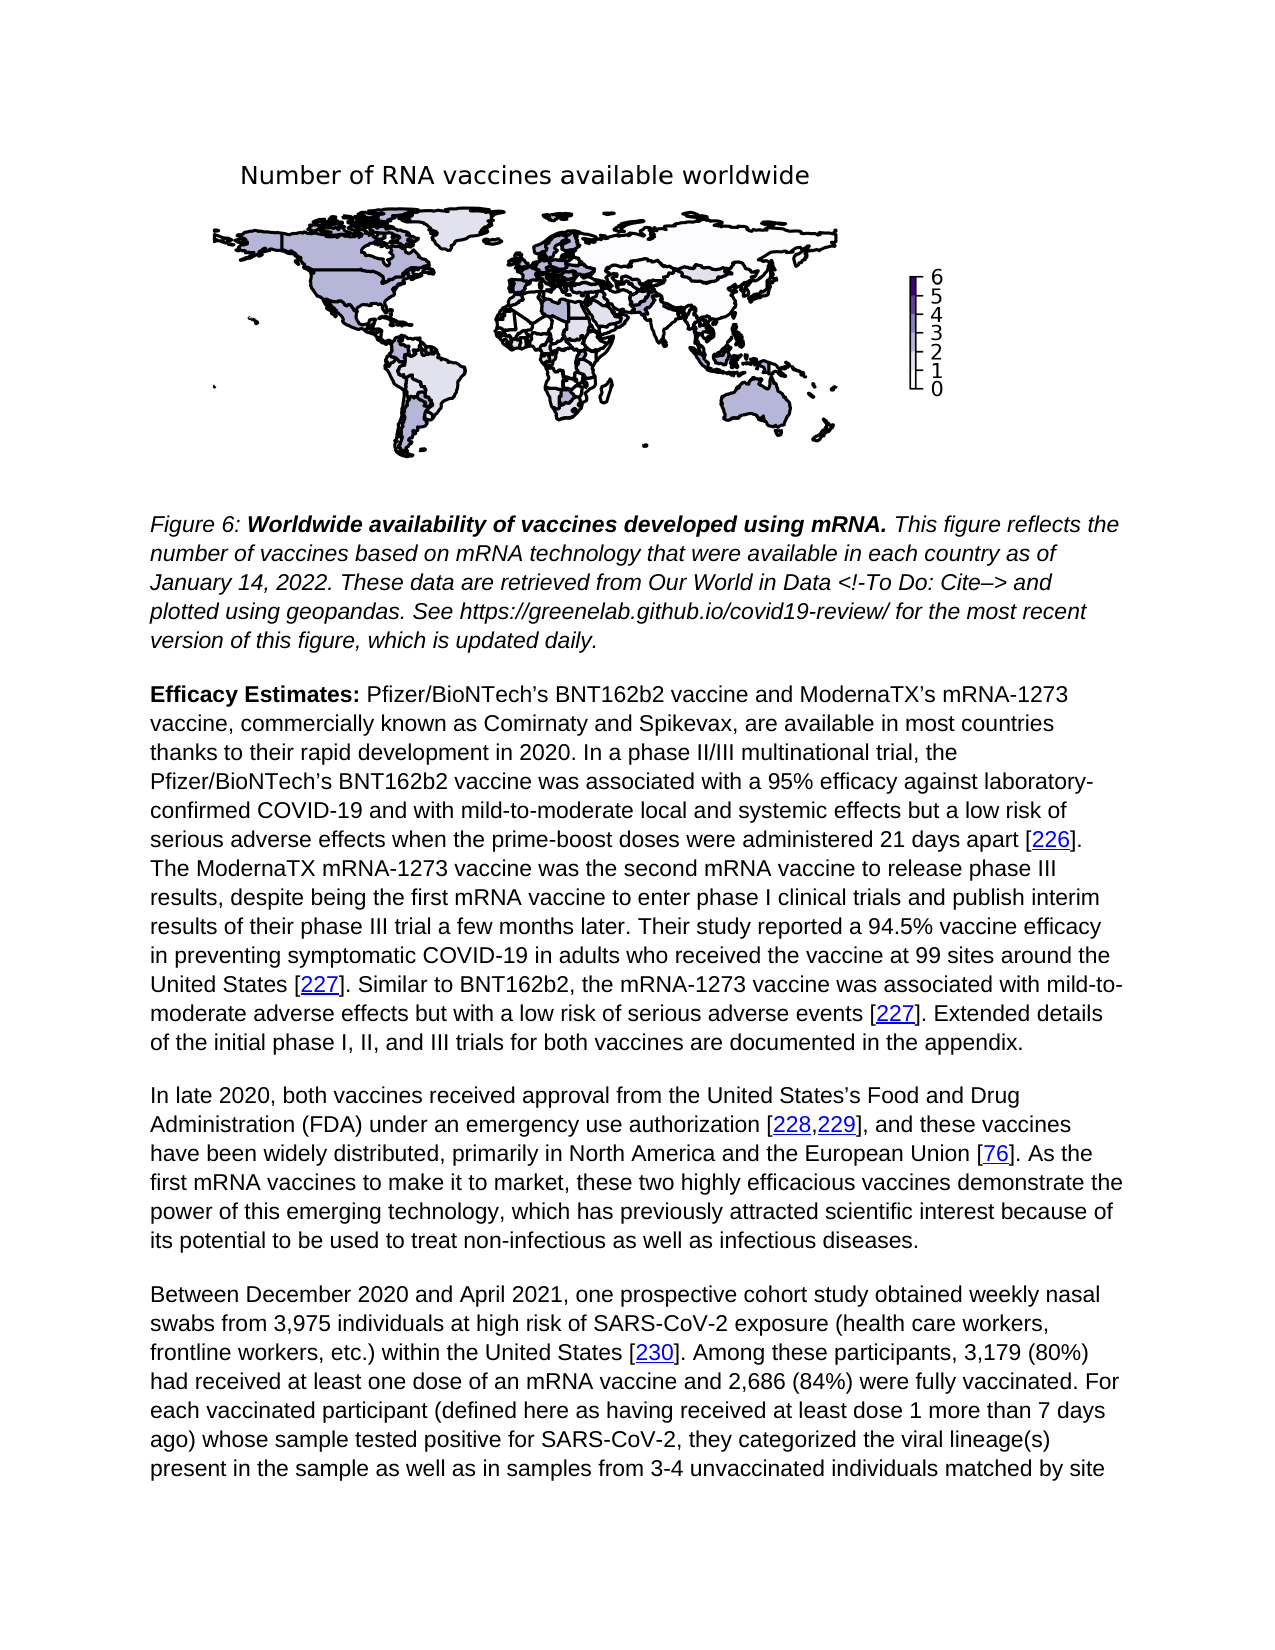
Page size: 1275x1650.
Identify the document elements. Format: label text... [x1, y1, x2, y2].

text Efficacy Estimates: Pfizer/BioNTech’s BNT162b2 vaccine and ModernaTX’s mRNA-1273 vaccine, commercially known as Comirnaty and Spikevax, are available in most countries thanks to their rapid development in 2020. In a phase II/III multinational trial, the Pfizer/BioNTech’s BNT162b2 vaccine was associated with a 95% efficacy against laboratory-confirmed COVID-19 and with mild-to-moderate local and systemic effects but a low risk of serious adverse effects when the prime-boost doses were administered 21 days apart [226]. The ModernaTX mRNA-1273 vaccine was the second mRNA vaccine to release phase III results, despite being the first mRNA vaccine to enter phase I clinical trials and publish interim results of their phase III trial a few months later. Their study reported a 94.5% vaccine efficacy in preventing symptomatic COVID-19 in adults who received the vaccine at 99 sites around the United States [227]. Similar to BNT162b2, the mRNA-1273 vaccine was associated with mild-to-moderate adverse effects but with a low risk of serious adverse events [227]. Extended details of the initial phase I, II, and III trials for both vaccines are documented in the appendix. [150, 681, 1125, 1055]
picture [168, 150, 958, 484]
text In late 2020, both vaccines received approval from the United States’s Food and Drug Administration (FDA) under an emergency use authorization [228,229], and these vaccines have been widely distributed, primarily in North America and the European Union [76]. As the first mRNA vaccines to make it to market, these two highly efficacious vaccines demonstrate the power of this emerging technology, which has previously attracted scientific interest because of its potential to be used to treat non-infectious as well as infectious diseases. [150, 1082, 1125, 1254]
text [150, 1281, 1125, 1481]
text Figure 6: Worldwide availability of vaccines developed using mRNA. This figure reflects the number of vaccines based on mRNA technology that were available in each country as of January 14, 2022. These data are retrieved from Our World in Data <!-To Do: Cite–> and plotted using geopandas. See https://greenelab.github.io/covid19-review/ for the most recent version of this figure, which is updated daily. [150, 511, 1125, 653]
